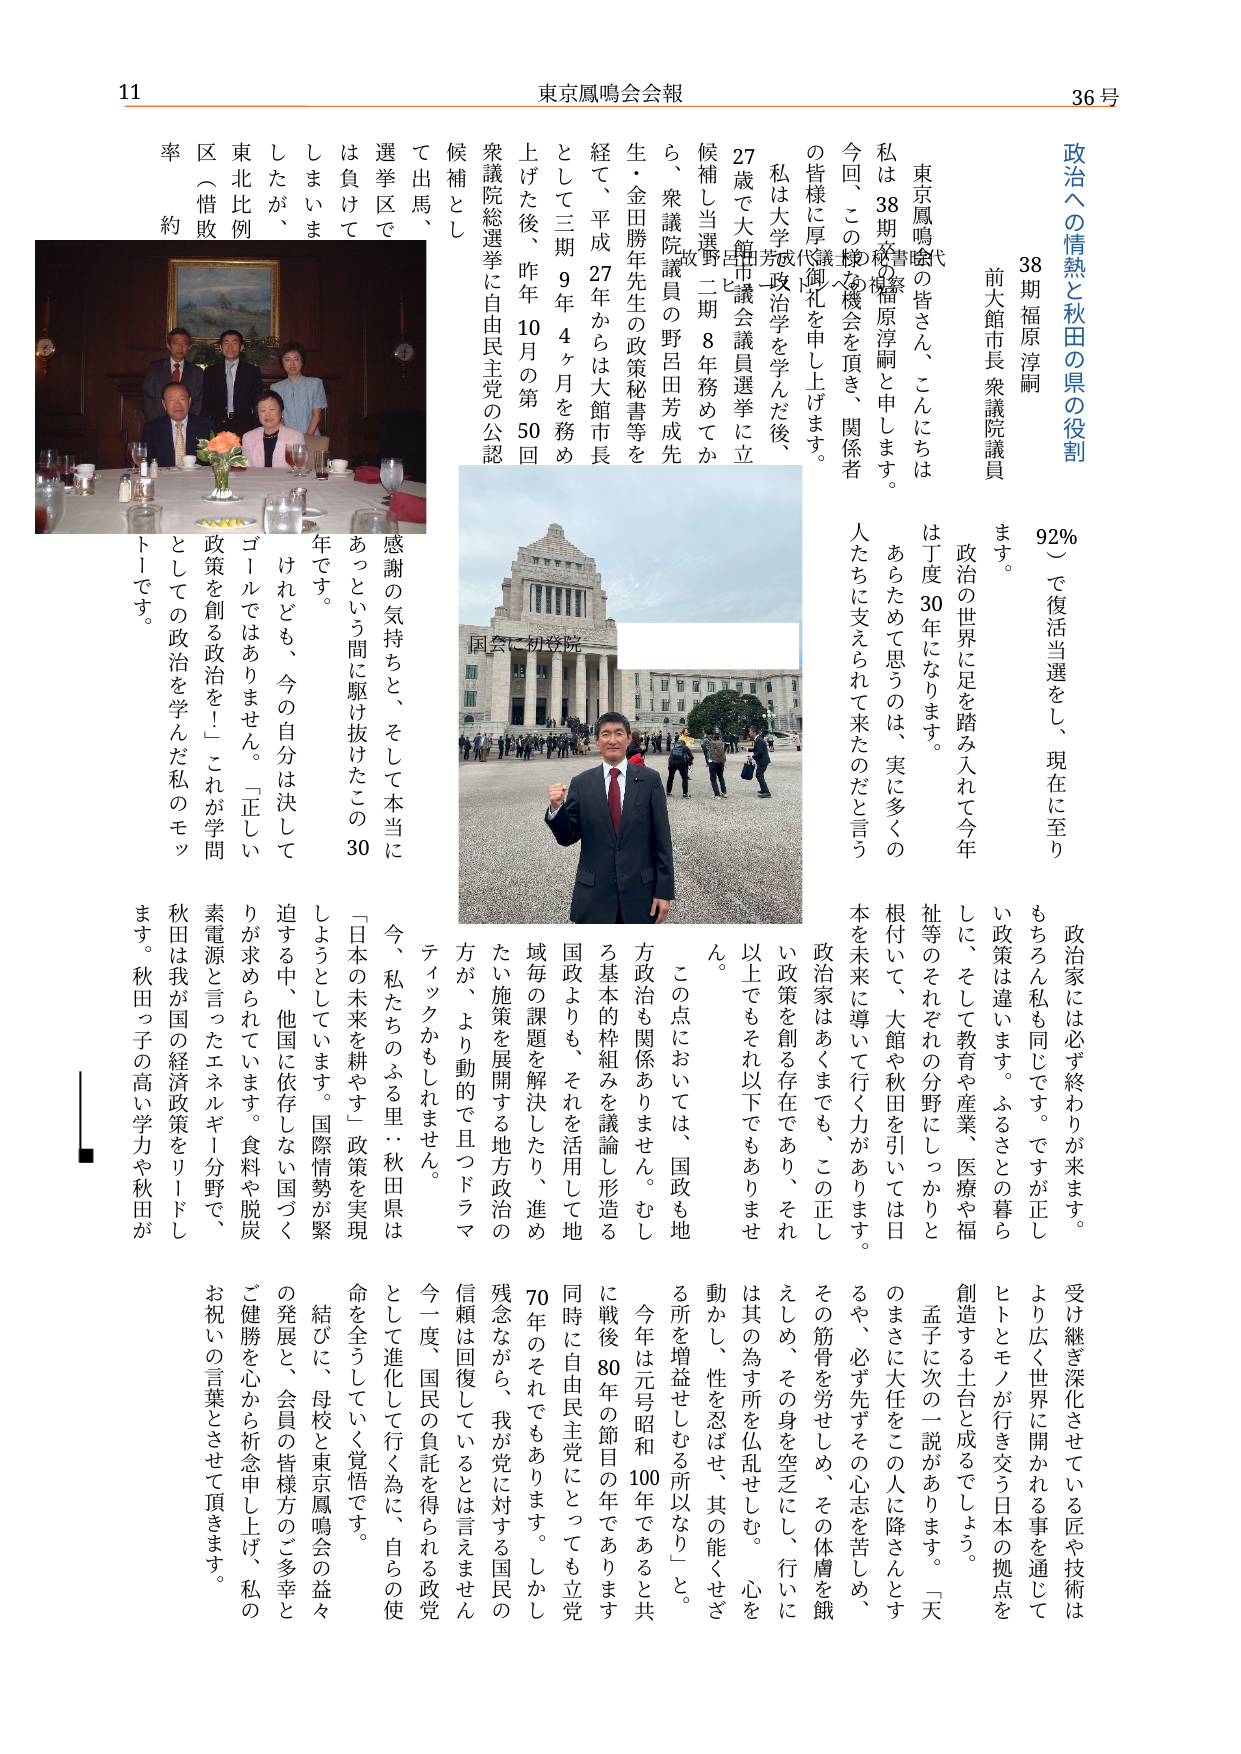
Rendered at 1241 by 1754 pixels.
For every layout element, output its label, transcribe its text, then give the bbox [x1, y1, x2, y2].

picture [458, 465, 803, 924]
text 今年は元号昭和100年であると共に戦後80年の節目の年であります。同時に自由民主党にとっても立党70年のそれでもあります。しかし残念ながら、我が党に対する国民の信頼は回復しているとは言えません。今一度、国民の負託を得られる政党として進化して行く為に、自らの使命を全うしていく覚悟です。 [340, 1283, 663, 1622]
text 前大館市長 衆議院議員 [977, 142, 1013, 481]
text 孟子に次の一説があります。「天のまさに大任をこの人に降さんとするや、必ず先ずその心志を苦しめ、その筋骨を労せしめ、その体膚を餓えしめ、その身を空乏にし、行いには其の為す所を仏乱せしむ。 心を動かし、性を忍ばせ、其の能くせざる所を増益せしむる所以なり」と。 [663, 1283, 949, 1622]
text 結びに、母校と東京鳳鳴会の益々の発展と、会員の皆様方のご多幸とご健勝を心から祈念申し上げ、私のお祝いの言葉とさせて頂きます。 [197, 1283, 340, 1622]
text 政治家には必ず終わりが来ます。もちろん私も同じです。ですが正しい政策は違います。ふるさとの暮らしに、そして教育や産業、医療や福祉等のそれぞれの分野にしっかりと根付いて、大館や秋田を引いては日本を未来に導いて行く力があります。政治家はあくまでも、この正しい政策を創る存在であり、それ以上でもそれ以下でもありません。 [698, 903, 1093, 1242]
text 私は大学で政治学を学んだ後、27歳で大館市議会議員選挙に立候補し当選、二期8年務めてから、衆議院議員の野呂田芳成先生・金田勝年先生の政策秘書等を経て、平成27年からは大館市長として三期9年4ヶ月を務め上げた後、昨年10月の第50回衆議院総選挙に自由民主党の公認候補として出馬、選挙区では負けてしまいましたが、東北比例区（惜敗率約92%）で復活当選をし、現在に至ります。 [985, 522, 1093, 861]
text 今、私たちのふる里：秋田県は「日本の未来を耕やす」政策を実現しようとしています。国際情勢が緊迫する中、他国に依存しない国づくりが求められています。食料や脱炭素電源と言ったエネルギー分野で、秋田は我が国の経済政策をリードします。秋田っ子の高い学力や秋田が受け継ぎ深化させている匠や技術は、より広く世界に開かれる事を通じて、ヒトとモノが行き交う日本の拠点を創造する土台と成るでしょう。 [125, 903, 412, 1242]
picture [35, 240, 427, 534]
text 私は大学で政治学を学んだ後、27歳で大館市議会議員選挙に立候補し当選、二期8年務めてから、衆議院議員の野呂田芳成先生・金田勝年先生の政策秘書等を経て、平成27年からは大館市長として三期9年4ヶ月を務め上げた後、昨年10月の第50回衆議院総選挙に自由民主党の公認候補として出馬、選挙区では負けてしまいましたが、東北比例区（惜敗率約92%）で復活当選をし、現在に至ります。 [153, 142, 798, 481]
subtitle 政治への情熱と秋田の県の役割 [1057, 142, 1093, 481]
text 東京鳳鳴会の皆さん、こんにちは。私は38期卒の福原淳嗣と申します。今回、この様な機会を頂き、関係者の皆様に厚く御礼を申し上げます。 [798, 142, 941, 481]
text 38期 福原 淳嗣 [1013, 142, 1048, 481]
text あらためて思うのは、実に多くの人たちに支えられて来たのだと言う感謝の気持ちと、そして本当にあっという間に駆け抜けたこの30年です。 [803, 522, 913, 861]
text 政治の世界に足を踏み入れて今年は丁度30年になります。 [913, 522, 985, 861]
text あらためて思うのは、実に多くの人たちに支えられて来たのだと言う感謝の気持ちと、そして本当にあっという間に駆け抜けたこの30年です。 [304, 522, 458, 861]
text この点においては、国政も地方政治も関係ありません。むしろ基本的枠組みを議論し形造る国政よりも、それを活用して地域毎の課題を解決したり、進めたい施策を展開する地方政治の方が、より動的で且つドラマティックかもしれません。 [412, 903, 698, 1242]
text 今、私たちのふる里：秋田県は「日本の未来を耕やす」政策を実現しようとしています。国際情勢が緊迫する中、他国に依存しない国づくりが求められています。食料や脱炭素電源と言ったエネルギー分野で、秋田は我が国の経済政策をリードします。秋田っ子の高い学力や秋田が受け継ぎ深化させている匠や技術は、より広く世界に開かれる事を通じて、ヒトとモノが行き交う日本の拠点を創造する土台と成るでしょう。 [949, 1283, 1093, 1622]
text けれども、今の自分は決してゴールではありません。「正しい政策を創る政治を！」これが学問としての政治を学んだ私のモットーです。 [125, 534, 304, 861]
picture [70, 1071, 99, 1168]
